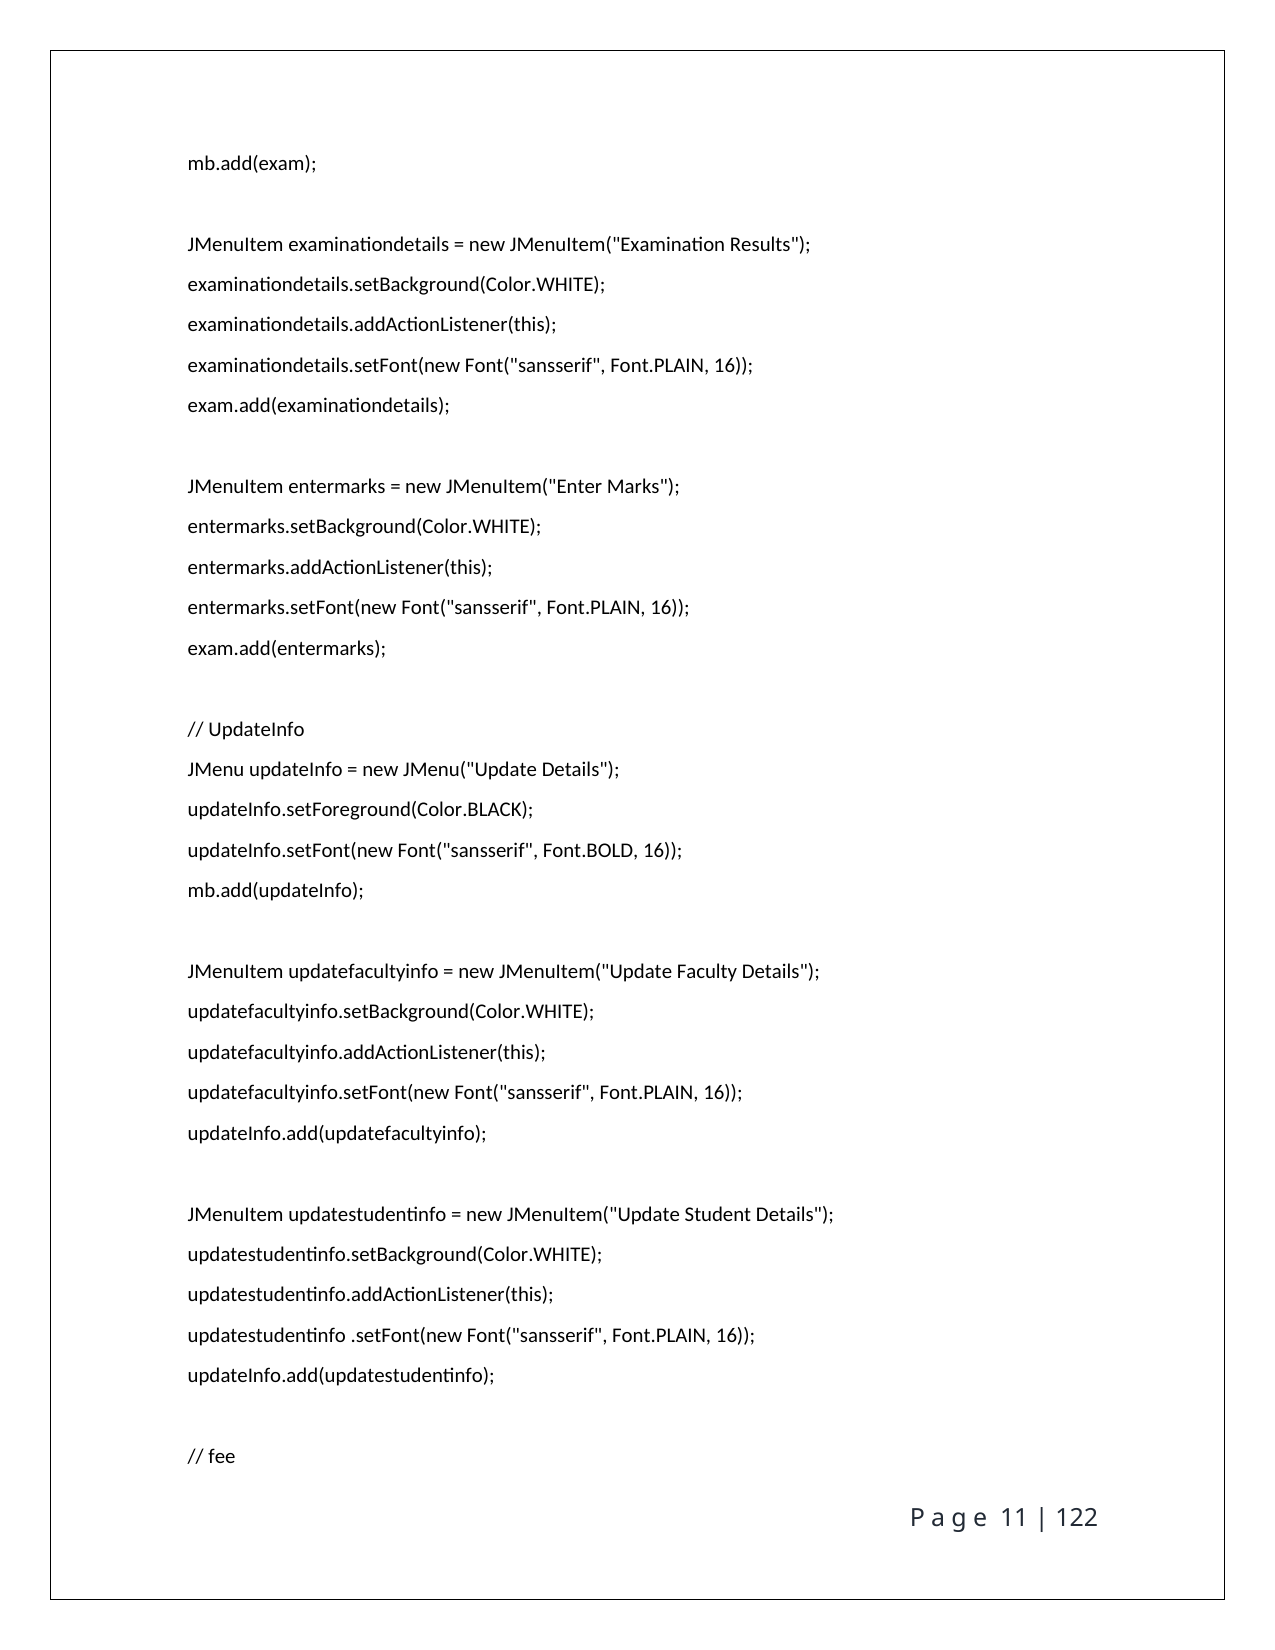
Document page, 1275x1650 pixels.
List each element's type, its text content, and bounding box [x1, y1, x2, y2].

text JMenu updateInfo = new JMenu("Update Details"); [150, 756, 1125, 782]
text exam.add(examinationdetails); [150, 392, 1125, 418]
text JMenuItem examinationdetails = new JMenuItem("Examination Results"); [150, 231, 1125, 256]
text entermarks.setFont(new Font("sansserif", Font.PLAIN, 16)); [150, 594, 1125, 620]
text updatefacultyinfo.setFont(new Font("sansserif", Font.PLAIN, 16)); [150, 1079, 1125, 1105]
text updatestudentinfo.setBackground(Color.WHITE); [150, 1241, 1125, 1267]
text mb.add(updateInfo); [150, 877, 1125, 903]
text // UpdateInfo [150, 716, 1125, 741]
text JMenuItem entermarks = new JMenuItem("Enter Marks"); [150, 473, 1125, 499]
text updatestudentinfo.addActionListener(this); [150, 1282, 1125, 1307]
text updateInfo.add(updatefacultyinfo); [150, 1120, 1125, 1145]
text updateInfo.setForeground(Color.BLACK); [150, 797, 1125, 822]
text // fee [150, 1443, 1125, 1469]
text JMenuItem updatestudentinfo = new JMenuItem("Update Student Details"); [150, 1201, 1125, 1226]
text exam.add(entermarks); [150, 635, 1125, 660]
text updatestudentinfo .setFont(new Font("sansserif", Font.PLAIN, 16)); [150, 1322, 1125, 1347]
text updatefacultyinfo.addActionListener(this); [150, 1039, 1125, 1064]
text entermarks.setBackground(Color.WHITE); [150, 514, 1125, 539]
text updatefacultyinfo.setBackground(Color.WHITE); [150, 999, 1125, 1024]
text updateInfo.add(updatestudentinfo); [150, 1362, 1125, 1388]
text entermarks.addActionListener(this); [150, 554, 1125, 579]
text examinationdetails.addActionListener(this); [150, 312, 1125, 337]
text examinationdetails.setBackground(Color.WHITE); [150, 271, 1125, 297]
text examinationdetails.setFont(new Font("sansserif", Font.PLAIN, 16)); [150, 352, 1125, 377]
text updateInfo.setFont(new Font("sansserif", Font.BOLD, 16)); [150, 837, 1125, 862]
text mb.add(exam); [150, 150, 1125, 175]
text JMenuItem updatefacultyinfo = new JMenuItem("Update Faculty Details"); [150, 958, 1125, 984]
